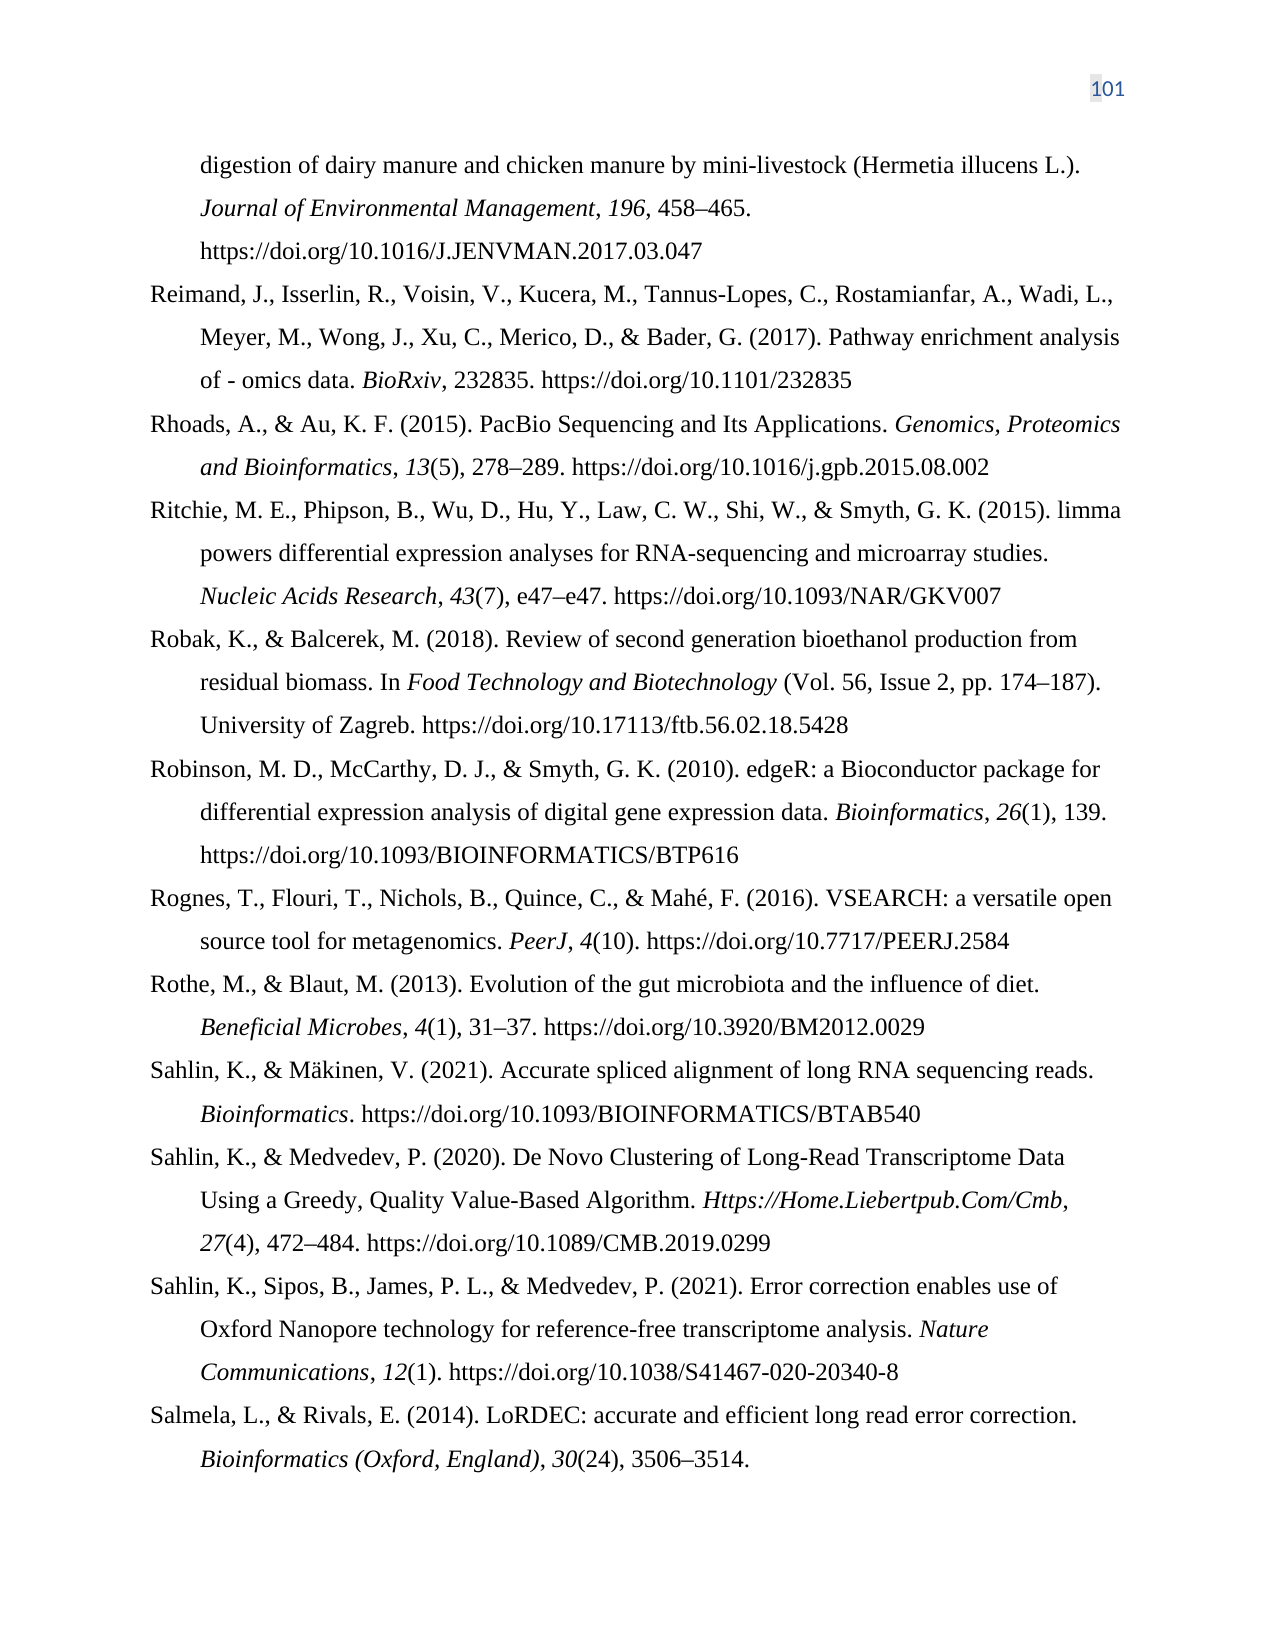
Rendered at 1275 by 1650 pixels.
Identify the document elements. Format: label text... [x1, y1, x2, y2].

text Sahlin, K., & Mäkinen, V. (2021). Accurate spliced alignment of long RNA sequencing reads. Bioinformatics. https://doi.org/10.1093/BIOINFORMATICS/BTAB540 [150, 1056, 1125, 1127]
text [150, 1401, 1125, 1472]
text Sahlin, K., Sipos, B., James, P. L., & Medvedev, P. (2021). Error correction enables use of Oxford Nanopore technology for reference-free transcriptome analysis. Nature Communications, 12(1). https://doi.org/10.1038/S41467-020-20340-8 [150, 1271, 1125, 1386]
text Rothe, M., & Blaut, M. (2013). Evolution of the gut microbiota and the influence of diet. Beneficial Microbes, 4(1), 31–37. https://doi.org/10.3920/BM2012.0029 [150, 969, 1125, 1041]
text Reimand, J., Isserlin, R., Voisin, V., Kucera, M., Tannus-Lopes, C., Rostamianfar, A., Wadi, L., Meyer, M., Wong, J., Xu, C., Merico, D., & Bader, G. (2017). Pathway enrichment analysis of - omics data. BioRxiv, 232835. https://doi.org/10.1101/232835 [150, 279, 1125, 394]
text Rognes, T., Flouri, T., Nichols, B., Quince, C., & Mahé, F. (2016). VSEARCH: a versatile open source tool for metagenomics. PeerJ, 4(10). https://doi.org/10.7717/PEERJ.2584 [150, 883, 1125, 955]
text Rhoads, A., & Au, K. F. (2015). PacBio Sequencing and Its Applications. Genomics, Proteomics and Bioinformatics, 13(5), 278–289. https://doi.org/10.1016/j.gpb.2015.08.002 [150, 409, 1125, 481]
text Robinson, M. D., McCarthy, D. J., & Smyth, G. K. (2010). edgeR: a Bioconductor package for differential expression analysis of digital gene expression data. Bioinformatics, 26(1), 139. https://doi.org/10.1093/BIOINFORMATICS/BTP616 [150, 754, 1125, 869]
text Sahlin, K., & Medvedev, P. (2020). De Novo Clustering of Long-Read Transcriptome Data Using a Greedy, Quality Value-Based Algorithm. Https://Home.Liebertpub.Com/Cmb, 27(4), 472–484. https://doi.org/10.1089/CMB.2019.0299 [150, 1142, 1125, 1257]
text Ritchie, M. E., Phipson, B., Wu, D., Hu, Y., Law, C. W., Shi, W., & Smyth, G. K. (2015). limma powers differential expression analyses for RNA-sequencing and microarray studies. Nucleic Acids Research, 43(7), e47–e47. https://doi.org/10.1093/NAR/GKV007 [150, 495, 1125, 610]
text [150, 150, 1125, 265]
text Robak, K., & Balcerek, M. (2018). Review of second generation bioethanol production from residual biomass. In Food Technology and Biotechnology (Vol. 56, Issue 2, pp. 174–187). University of Zagreb. https://doi.org/10.17113/ftb.56.02.18.5428 [150, 624, 1125, 739]
